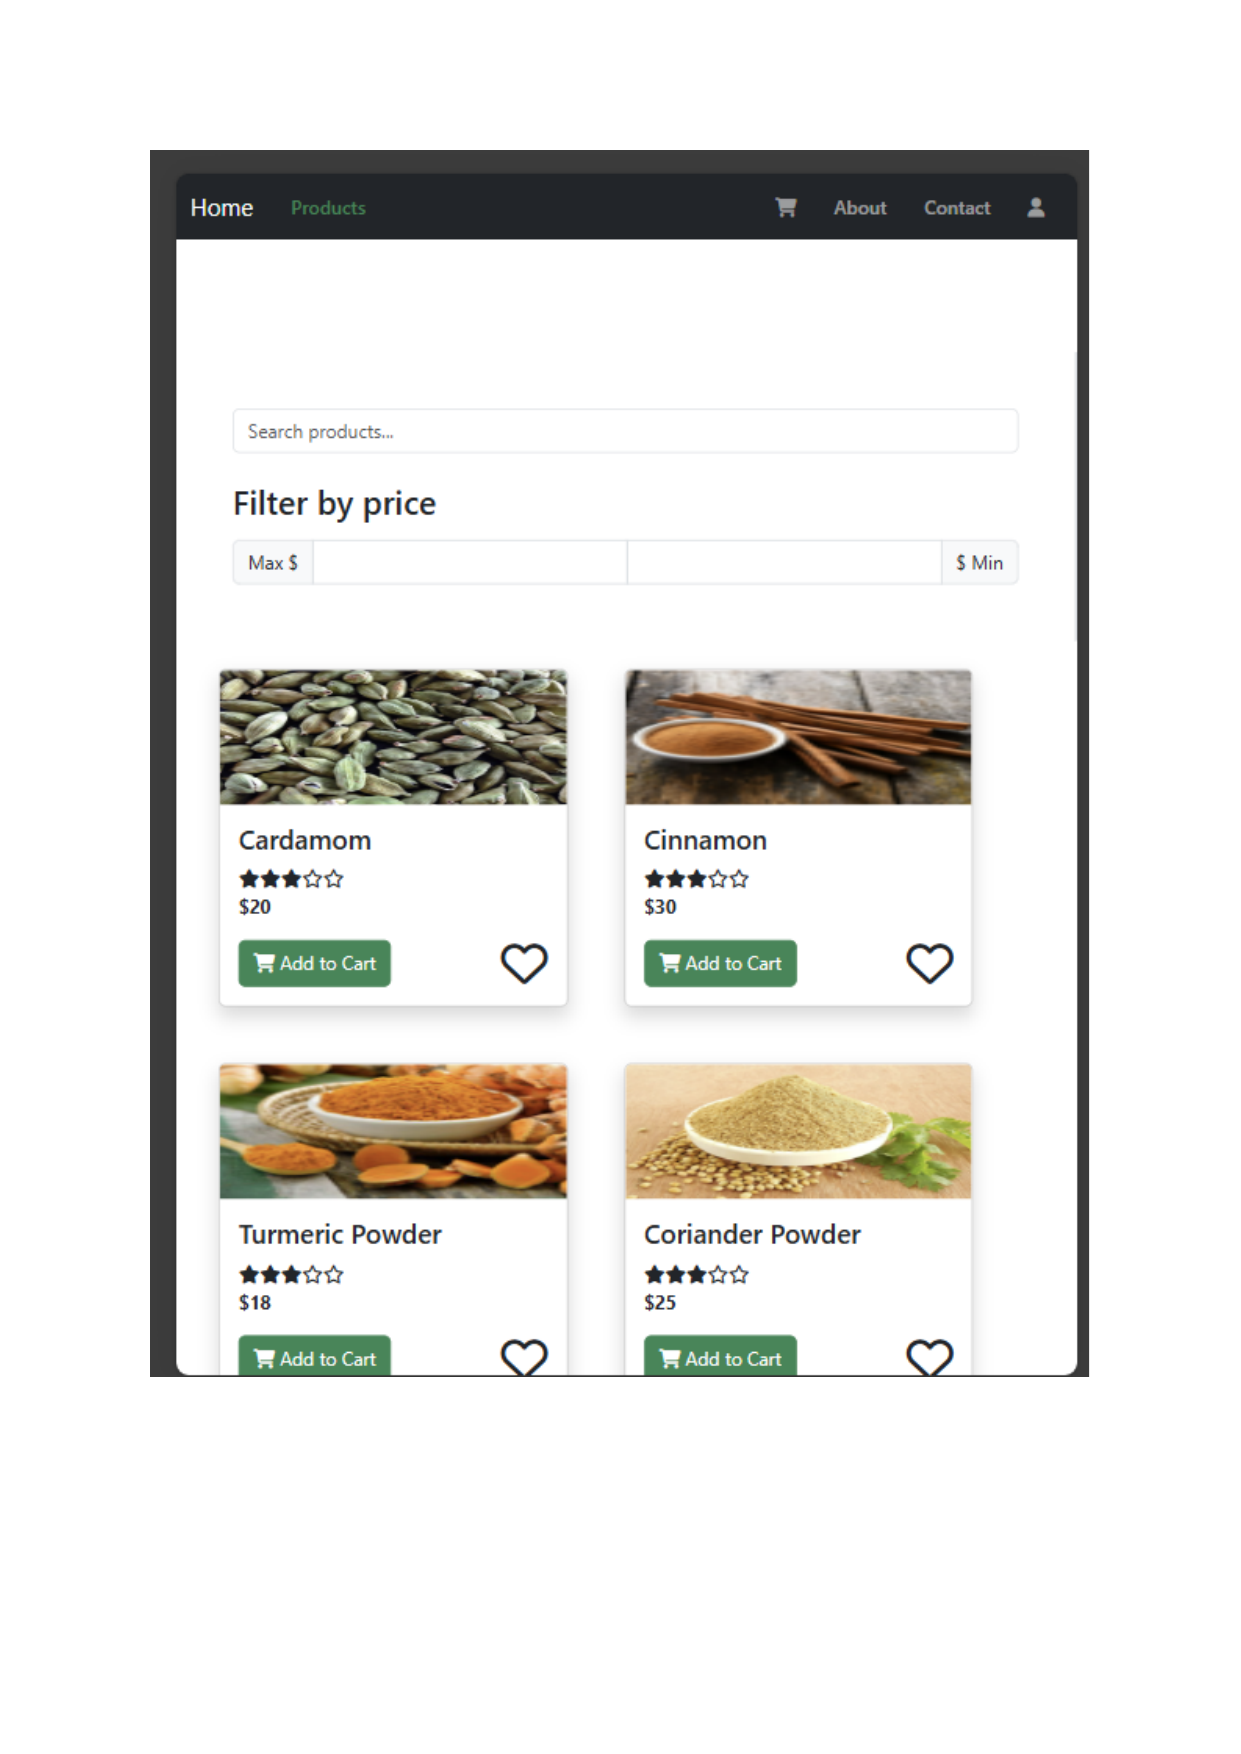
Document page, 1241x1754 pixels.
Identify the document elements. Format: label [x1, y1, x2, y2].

picture [150, 150, 1090, 1377]
